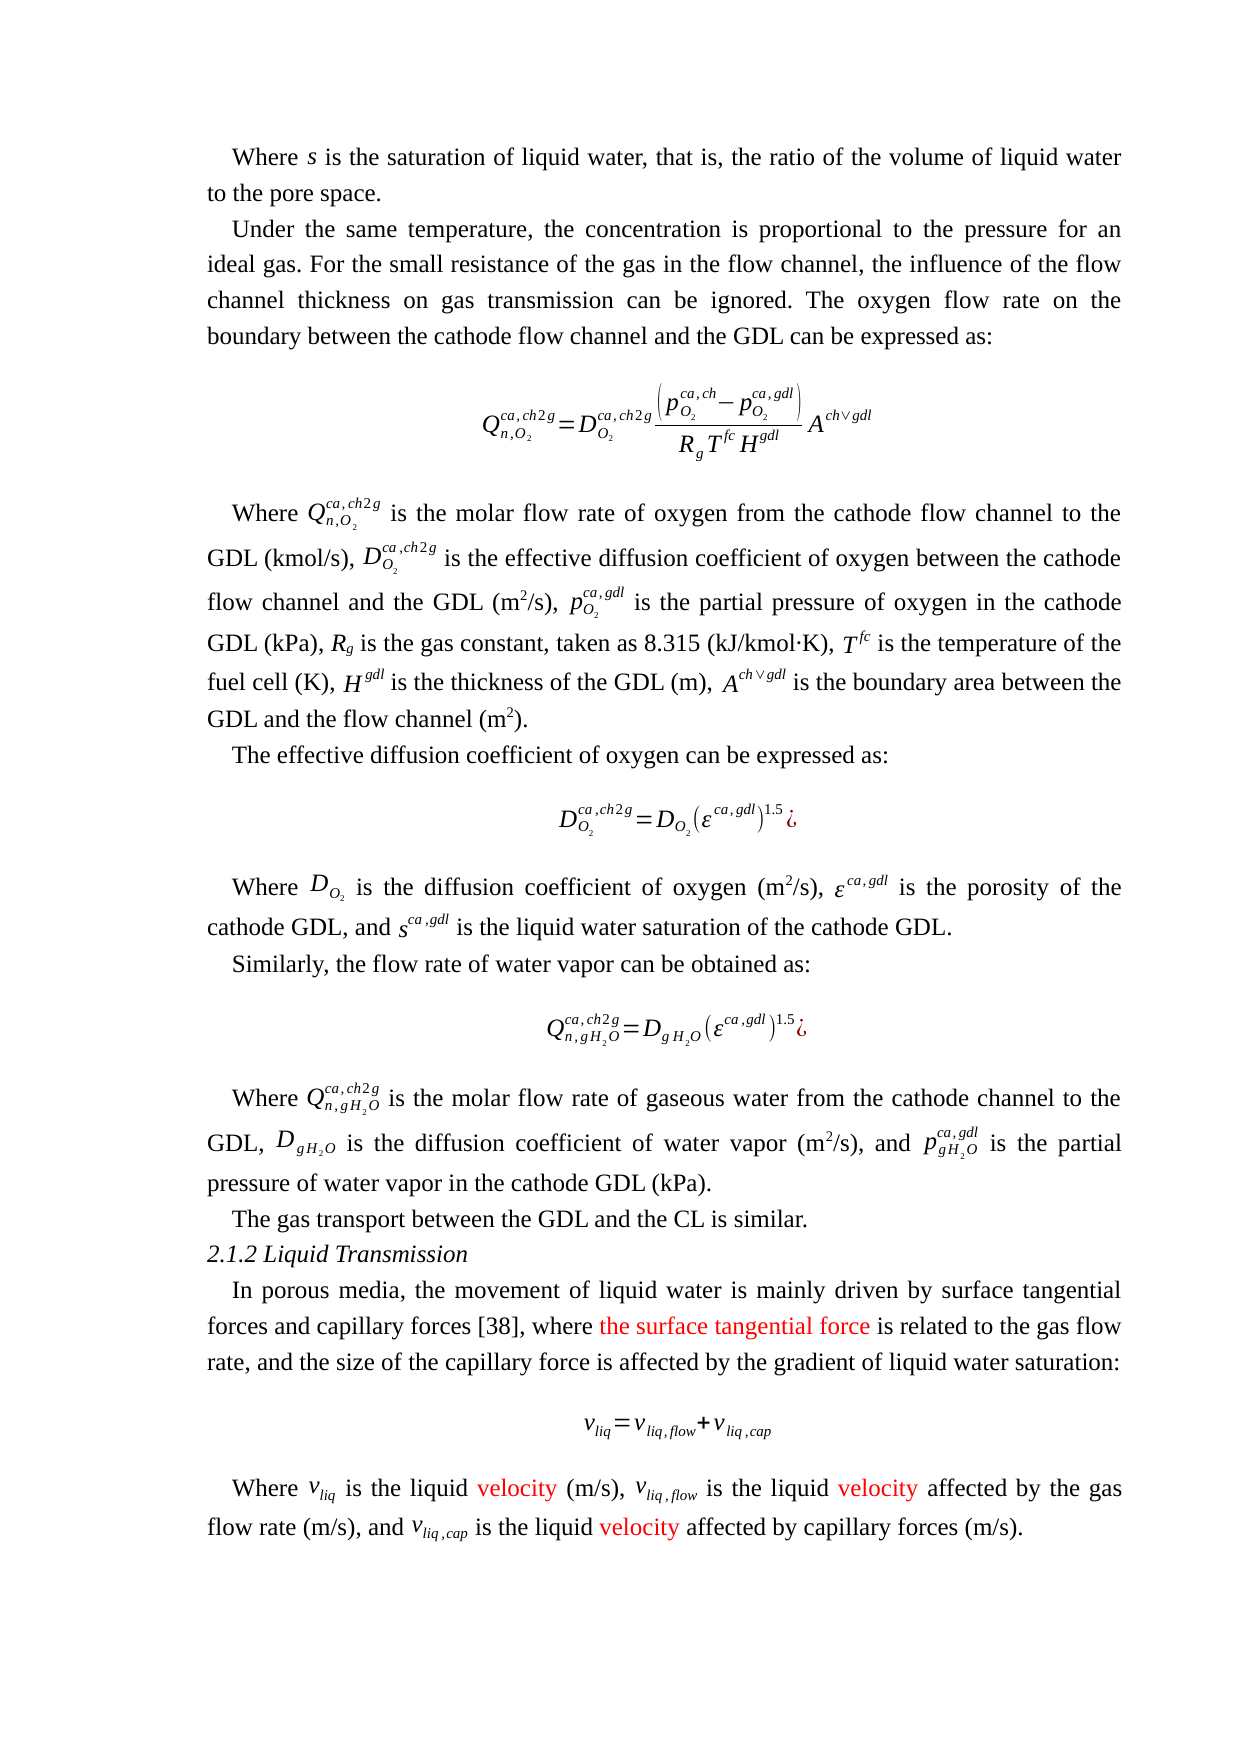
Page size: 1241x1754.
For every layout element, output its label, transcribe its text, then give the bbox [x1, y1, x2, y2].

text In porous media, the movement of liquid water is mainly driven by surface tangential forces and capillary forces [38], where the surface tangential force is related to the gas flow rate, and the size of the capillary force is affected by the gradient of liquid water saturation: [207, 1276, 1122, 1376]
text (12) [207, 1408, 1122, 1440]
text Where is the molar flow rate of oxygen from the cathode flow channel to the GDL (kmol/s), is the effective diffusion coefficient of oxygen between the cathode flow channel and the GDL (m2/s), is the partial pressure of oxygen in the cathode GDL (kPa), Rg is the gas constant, taken as 8.315 (kJ/kmol∙K), is the temperature of the fuel cell (K), is the thickness of the GDL (m), is the boundary area between the GDL and the flow channel (m2). [207, 494, 1122, 732]
text Where is the liquid velocity (m/s), is the liquid velocity affected by the gas flow rate (m/s), and is the liquid velocity affected by capillary forces (m/s). [207, 1472, 1122, 1542]
subtitle Liquid Transmission [207, 1239, 1122, 1268]
text (9) [207, 382, 1122, 462]
text (11) [207, 1010, 1122, 1047]
text The effective diffusion coefficient of oxygen can be expressed as: [207, 740, 1122, 768]
text Where is the molar flow rate of gaseous water from the cathode channel to the GDL, is the diffusion coefficient of water vapor (m2/s), and is the partial pressure of water vapor in the cathode GDL (kPa). [207, 1079, 1122, 1196]
text (10) [207, 801, 1122, 838]
text Where is the saturation of liquid water, that is, the ratio of the volume of liquid water to the pore space. [207, 142, 1122, 206]
text Similarly, the flow rate of water vapor can be obtained as: [207, 949, 1122, 978]
text Under the same temperature, the concentration is proportional to the pressure for an ideal gas. For the small resistance of the gas in the flow channel, the influence of the flow channel thickness on gas transmission can be ignored. The oxygen flow rate on the boundary between the cathode flow channel and the GDL can be expressed as: [207, 214, 1122, 350]
text Where is the diffusion coefficient of oxygen (m2/s), is the porosity of the cathode GDL, and is the liquid water saturation of the cathode GDL. [207, 870, 1122, 942]
text The gas transport between the GDL and the CL is similar. [207, 1204, 1122, 1232]
